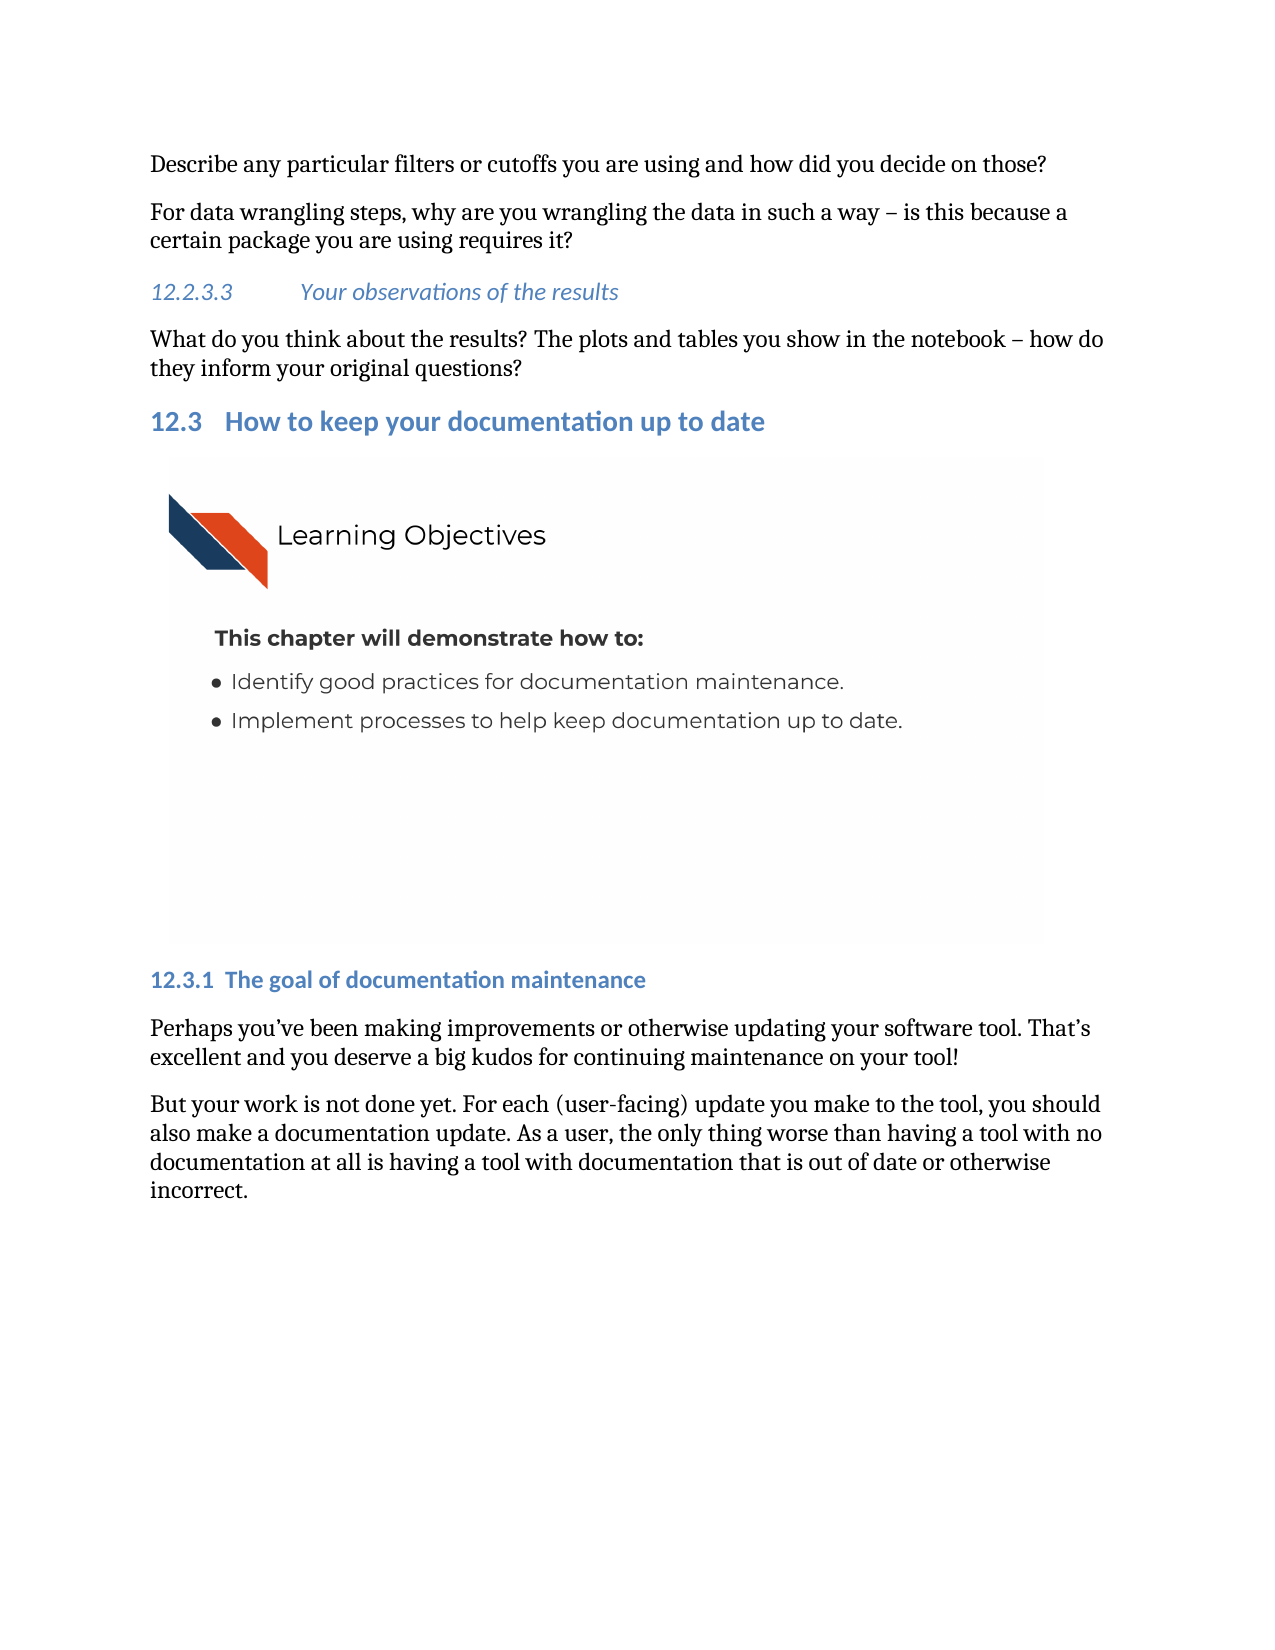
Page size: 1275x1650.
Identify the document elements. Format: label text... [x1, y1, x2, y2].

subtitle 12.2.3.3 Your observations of the results [150, 276, 1125, 306]
text Perhaps you’ve been making improvements or otherwise updating your software tool. That’s excellent and you deserve a big kudos for continuing maintenance on your tool! [150, 1014, 1125, 1071]
text What do you think about the results? The plots and tables you show in the notebook – how do they inform your original questions? [150, 325, 1125, 383]
text Describe any particular filters or cutoffs you are using and how did you decide on those? [150, 150, 1125, 179]
subtitle 12.3 How to keep your documentation up to date [150, 403, 1125, 439]
subtitle 12.3.1 The goal of documentation maintenance [150, 964, 1125, 995]
text For data wrangling steps, why are you wrangling the data in such a way – is this because a certain package you are using requires it? [150, 197, 1125, 255]
text But your work is not done yet. For each (user-facing) update you make to the tool, you should also make a documentation update. As a user, the only thing worse than having a tool with no documentation at all is having a tool with documentation that is out of date or otherwise incorrect. [150, 1090, 1125, 1205]
picture [168, 457, 1044, 944]
